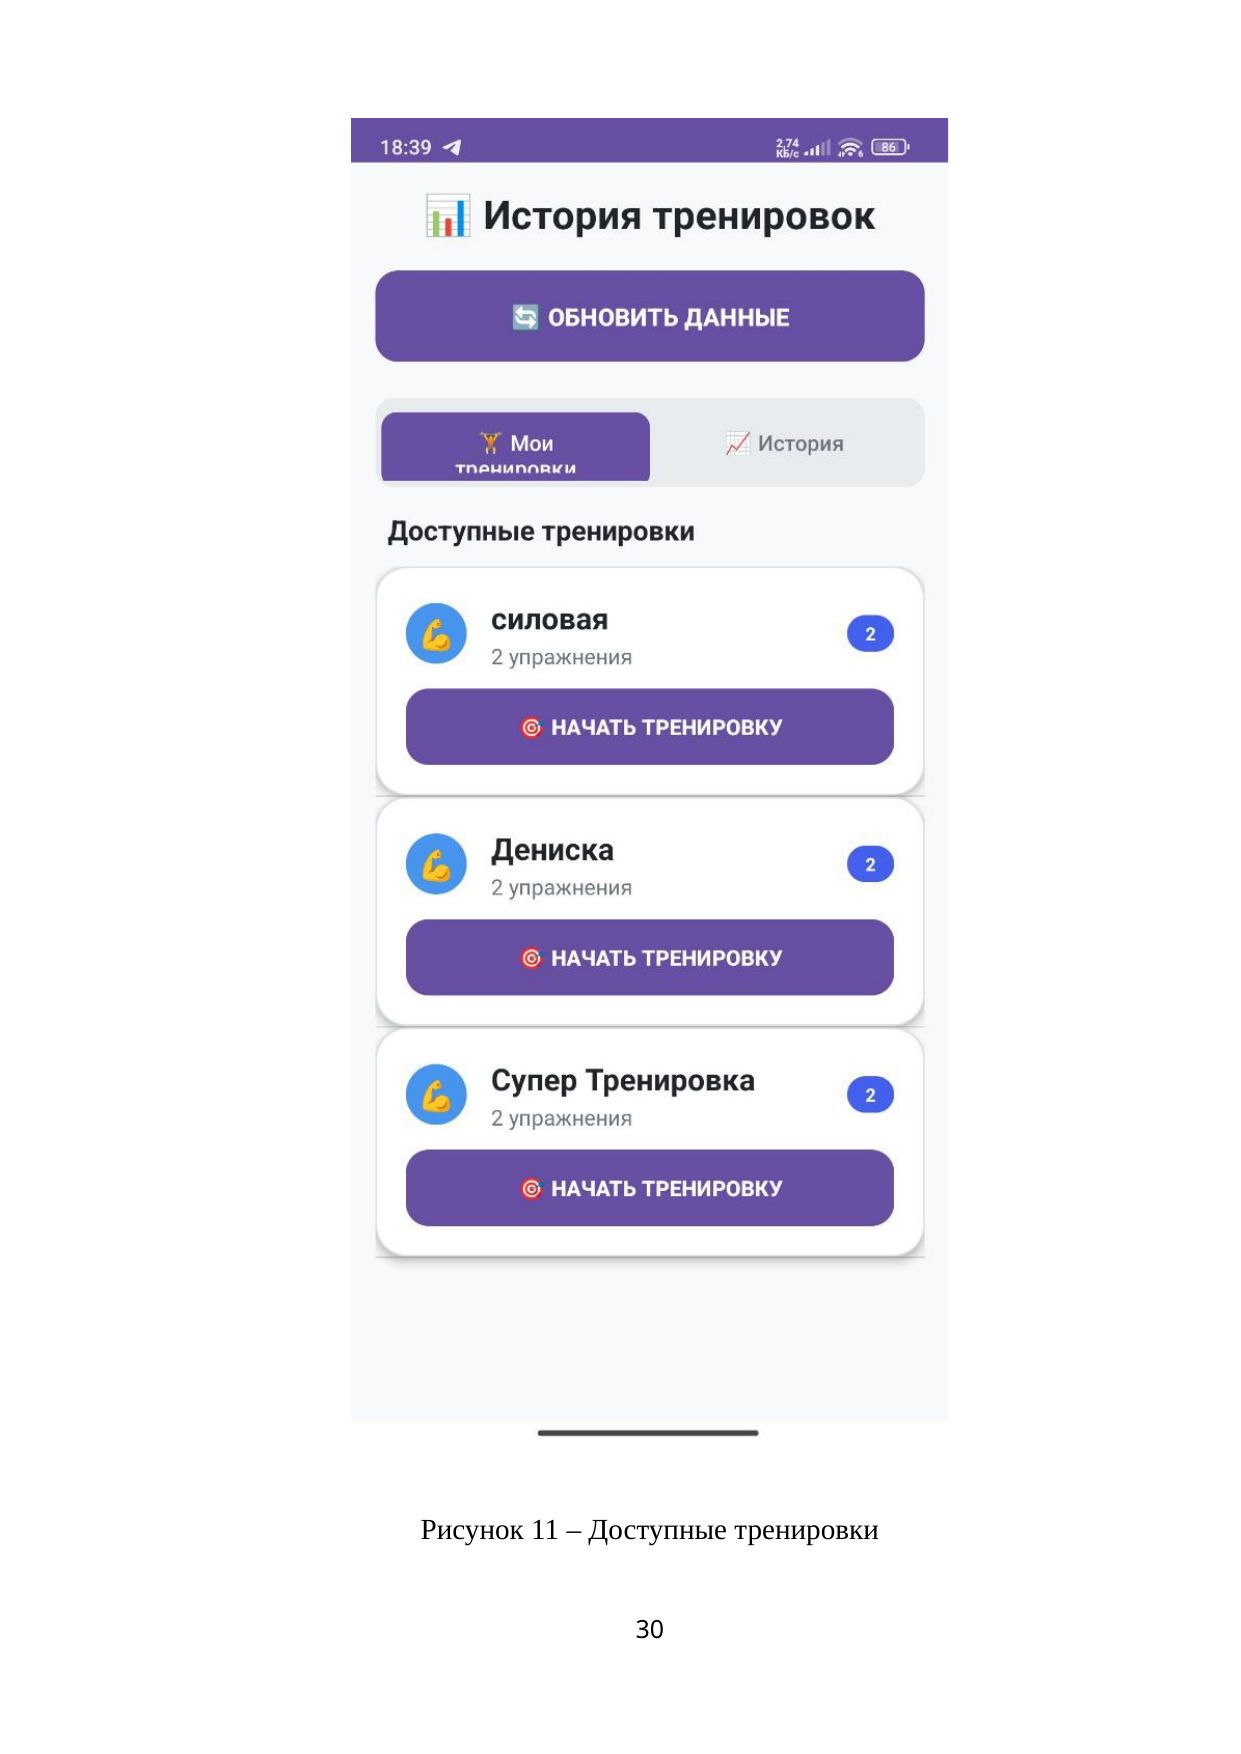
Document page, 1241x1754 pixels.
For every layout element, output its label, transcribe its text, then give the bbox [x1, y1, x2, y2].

picture [351, 118, 949, 1445]
text Рисунок 11 – Доступные тренировки [118, 1512, 1181, 1545]
